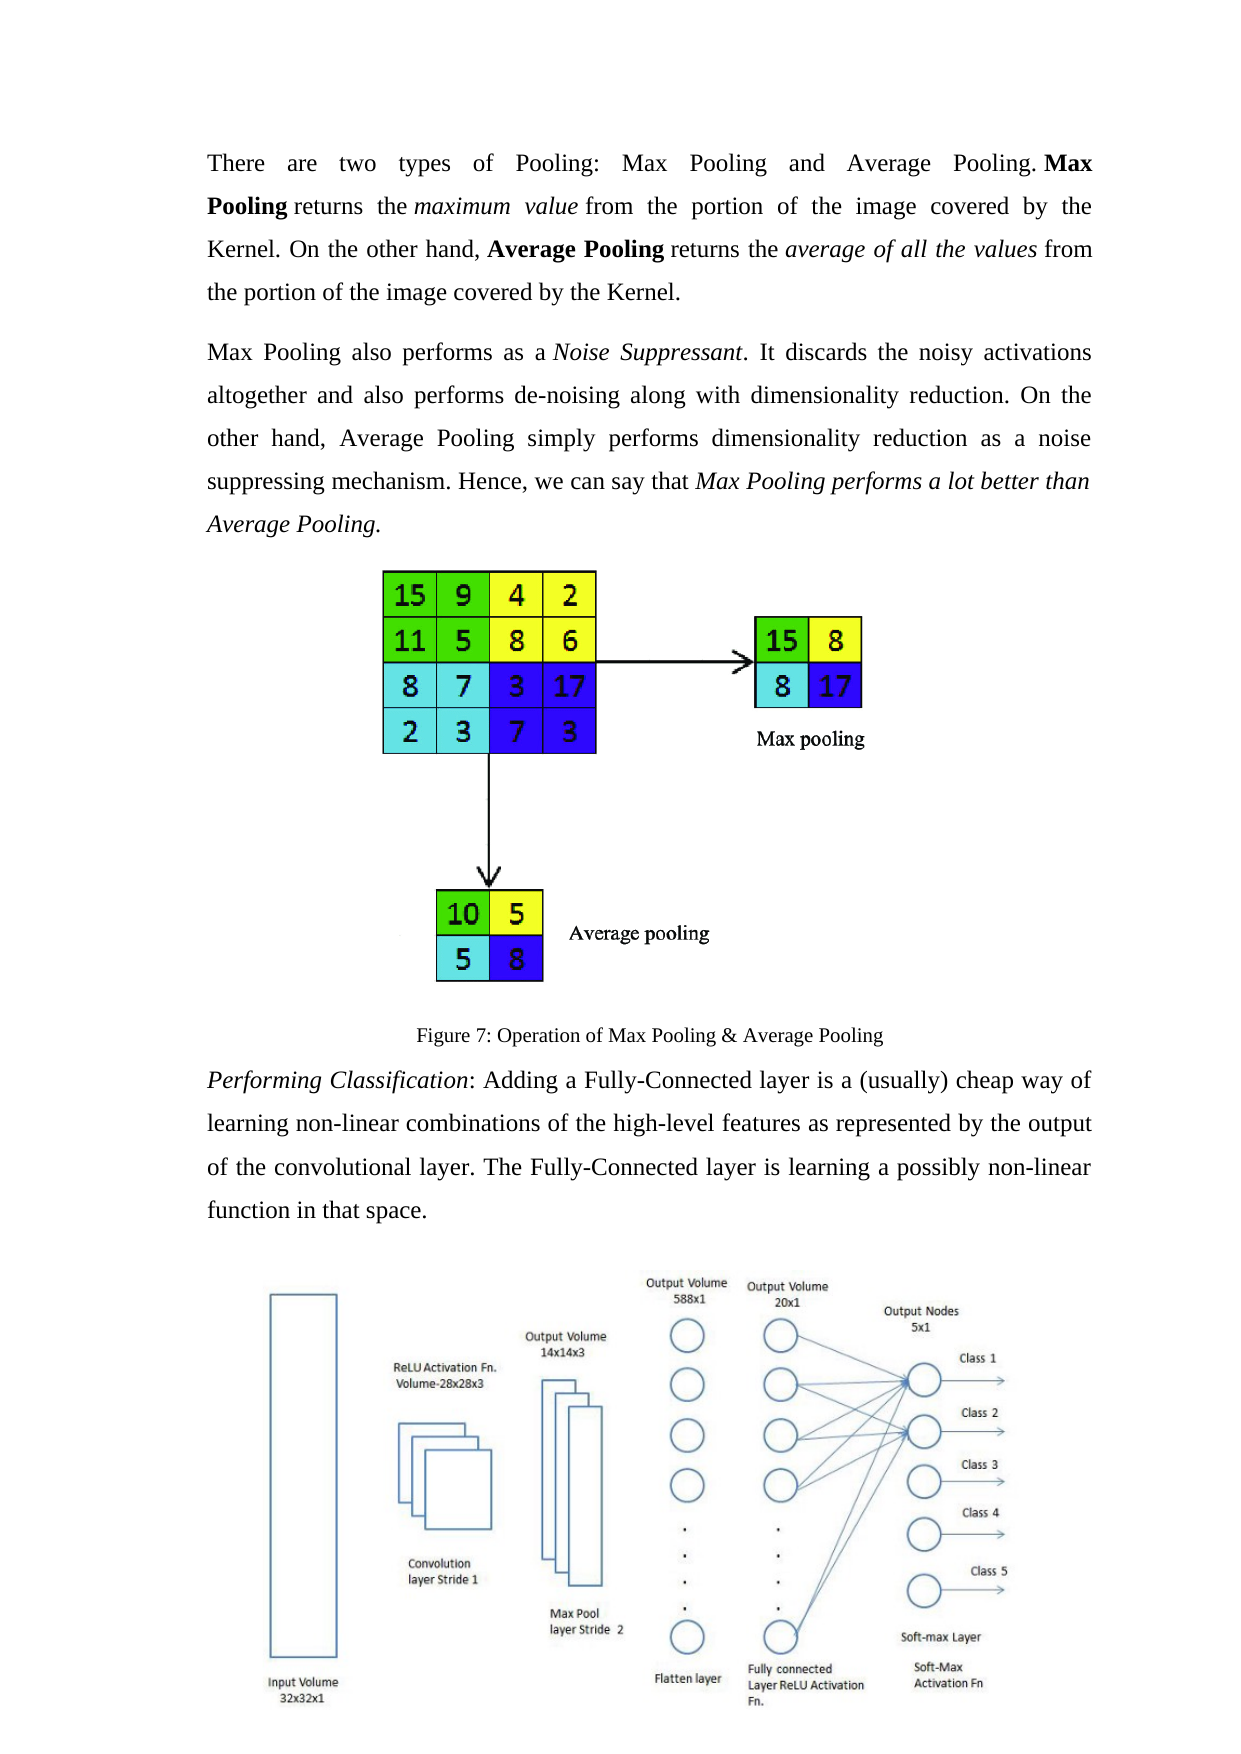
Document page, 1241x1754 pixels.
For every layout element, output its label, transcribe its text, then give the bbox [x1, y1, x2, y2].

text Performing Classification: Adding a Fully-Connected layer is a (usually) cheap way of learning non-linear combinations of the high-level features as represented by the output of the convolutional layer. The Fully-Connected layer is learning a possibly non-linear function in that space. [207, 1065, 1092, 1223]
text There are two types of Pooling: Max Pooling and Average Pooling. Max Pooling returns the maximum value from the portion of the image covered by the Kernel. On the other hand, Average Pooling returns the average of all the values from the portion of the image covered by the Kernel. [207, 148, 1092, 306]
picture [262, 1270, 1019, 1710]
text Figure 7: Operation of Max Pooling & Average Pooling [207, 1023, 1092, 1047]
picture [376, 555, 871, 986]
text Max Pooling also performs as a Noise Suppressant. It discards the noisy activations altogether and also performs de-noising along with dimensionality reduction. On the other hand, Average Pooling simply performs dimensionality reduction as a noise suppressing mechanism. Hence, we can say that Max Pooling performs a lot better than Average Pooling. [207, 337, 1092, 538]
